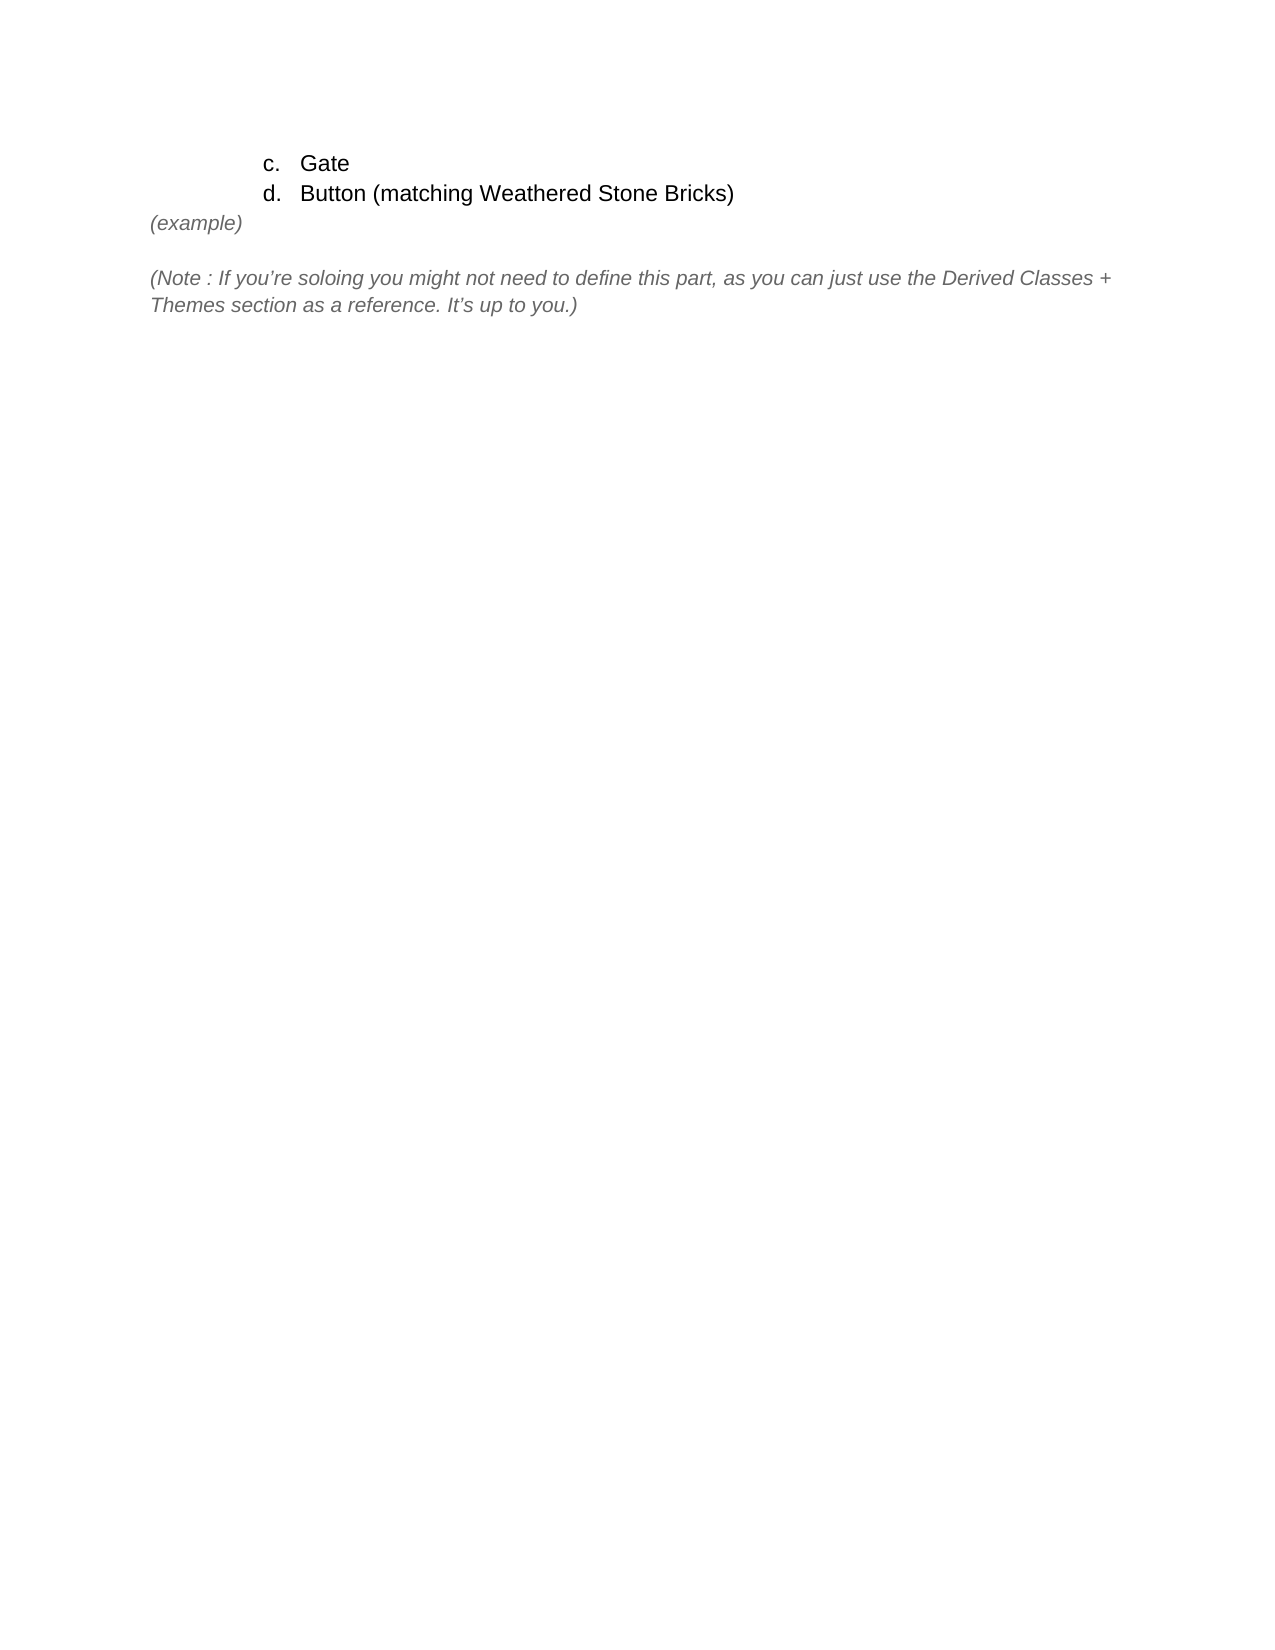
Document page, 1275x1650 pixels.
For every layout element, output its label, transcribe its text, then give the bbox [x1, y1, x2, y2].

list Gate [263, 150, 1125, 176]
list Button (matching Weathered Stone Bricks) [263, 180, 1125, 207]
text (Note : If you’re soloing you might not need to define this part, as you can just use the Derived Classes + Themes section as a reference. It’s up to you.) [150, 238, 1125, 317]
text (example) [150, 210, 1125, 234]
